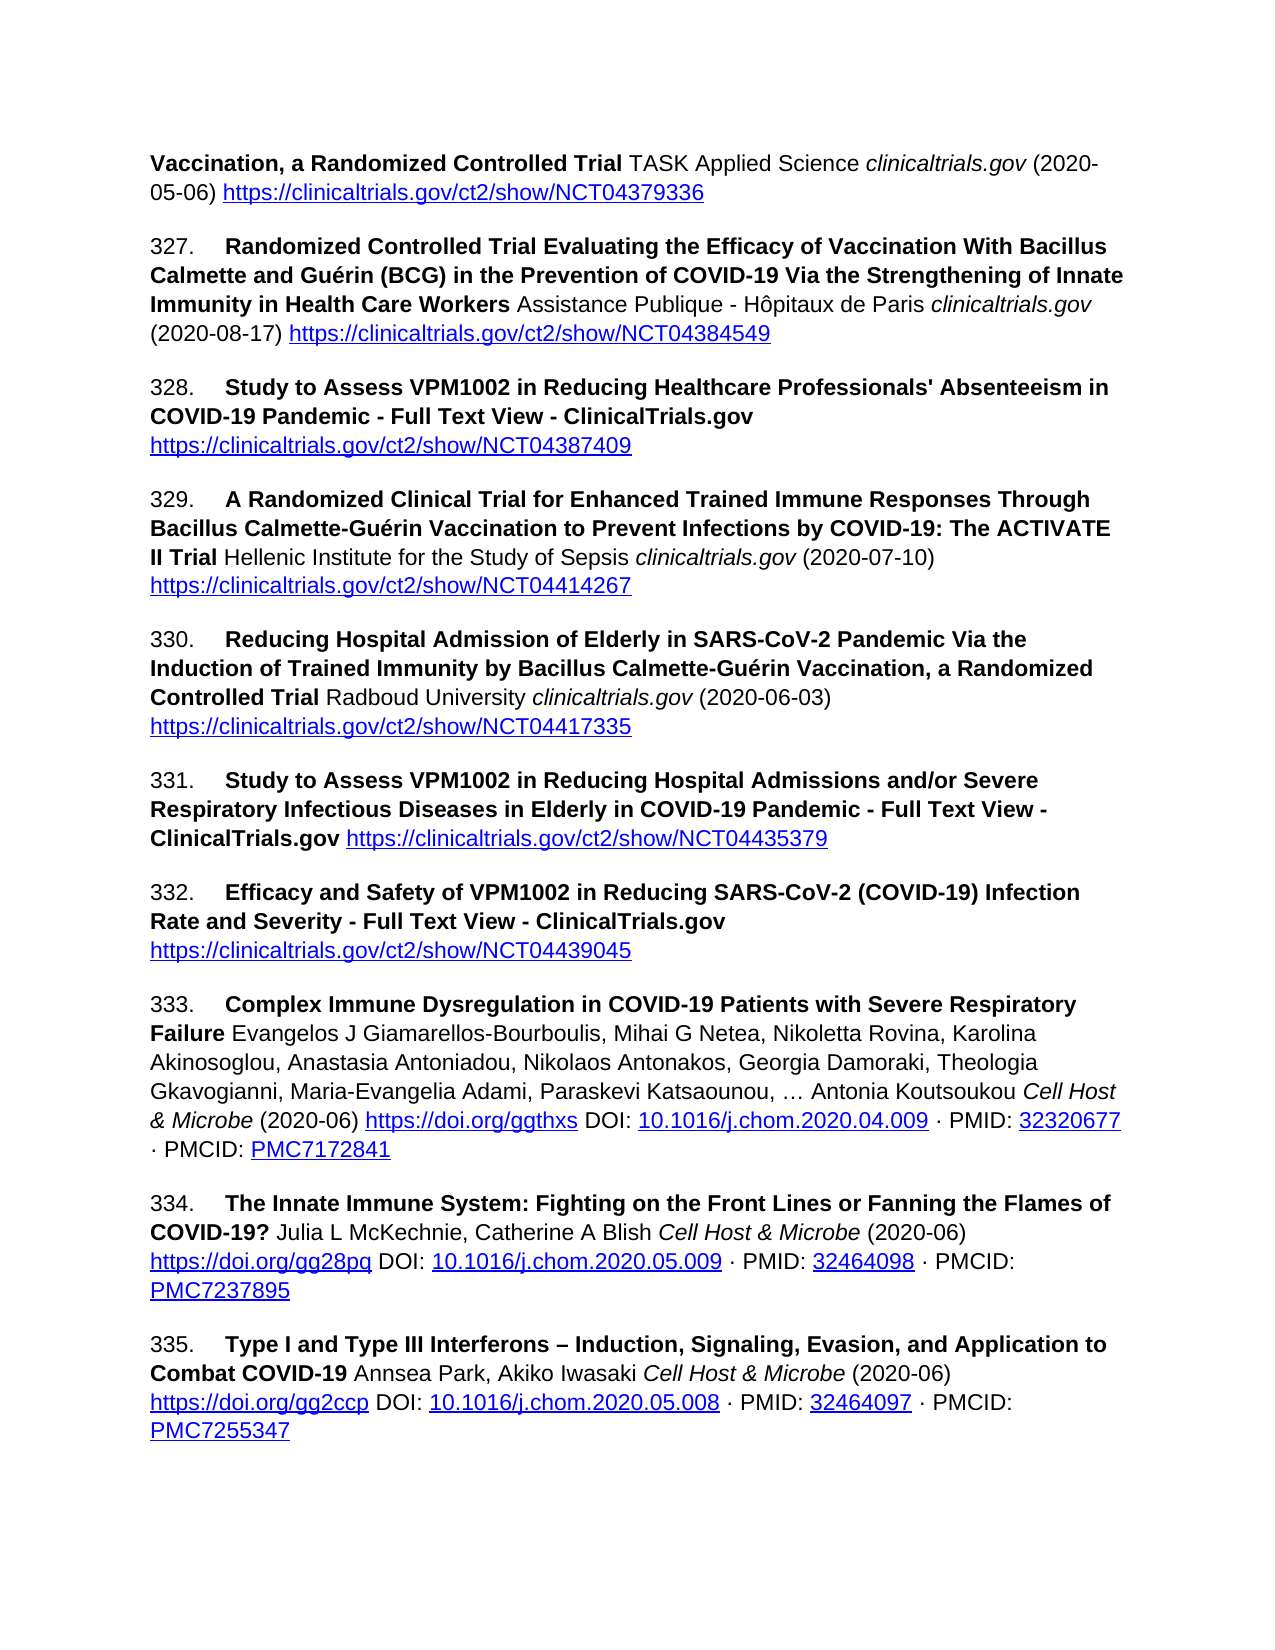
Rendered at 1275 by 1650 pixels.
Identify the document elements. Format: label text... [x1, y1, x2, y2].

text 331. Study to Assess VPM1002 in Reducing Hospital Admissions and/or Severe Respiratory Infectious Diseases in Elderly in COVID-19 Pandemic - Full Text View - ClinicalTrials.gov https://clinicaltrials.gov/ct2/show/NCT04435379 [150, 767, 1125, 852]
text 329. A Randomized Clinical Trial for Enhanced Trained Immune Responses Through Bacillus Calmette-Guérin Vaccination to Prevent Infections by COVID-19: The ACTIVATE II Trial Hellenic Institute for the Study of Sepsis clinicaltrials.gov (2020-07-10) https://clinicaltrials.gov/ct2/show/NCT04414267 [150, 486, 1125, 599]
text 334. The Innate Immune System: Fighting on the Front Lines or Fanning the Flames of COVID-19? Julia L McKechnie, Catherine A Blish Cell Host & Microbe (2020-06) https://doi.org/gg28pq DOI: 10.1016/j.chom.2020.05.009 · PMID: 32464098 · PMCID: PMC7237895 [150, 1190, 1125, 1303]
text 327. Randomized Controlled Trial Evaluating the Efficacy of Vaccination With Bacillus Calmette and Guérin (BCG) in the Prevention of COVID-19 Via the Strengthening of Innate Immunity in Health Care Workers Assistance Publique - Hôpitaux de Paris clinicaltrials.gov (2020-08-17) https://clinicaltrials.gov/ct2/show/NCT04384549 [150, 233, 1125, 346]
text 328. Study to Assess VPM1002 in Reducing Healthcare Professionals' Absenteeism in COVID-19 Pandemic - Full Text View - ClinicalTrials.gov https://clinicaltrials.gov/ct2/show/NCT04387409 [150, 374, 1125, 458]
text 330. Reducing Hospital Admission of Elderly in SARS-CoV-2 Pandemic Via the Induction of Trained Immunity by Bacillus Calmette-Guérin Vaccination, a Randomized Controlled Trial Radboud University clinicaltrials.gov (2020-06-03) https://clinicaltrials.gov/ct2/show/NCT04417335 [150, 626, 1125, 740]
text 333. Complex Immune Dysregulation in COVID-19 Patients with Severe Respiratory Failure Evangelos J Giamarellos-Bourboulis, Mihai G Netea, Nikoletta Rovina, Karolina Akinosoglou, Anastasia Antoniadou, Nikolaos Antonakos, Georgia Damoraki, Theologia Gkavogianni, Maria-Evangelia Adami, Paraskevi Katsaounou, … Antonia Koutsoukou Cell Host & Microbe (2020-06) https://doi.org/ggthxs DOI: 10.1016/j.chom.2020.04.009 · PMID: 32320677 · PMCID: PMC7172841 [150, 991, 1125, 1162]
text 332. Efficacy and Safety of VPM1002 in Reducing SARS-CoV-2 (COVID-19) Infection Rate and Severity - Full Text View - ClinicalTrials.gov https://clinicaltrials.gov/ct2/show/NCT04439045 [150, 879, 1125, 963]
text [150, 150, 1125, 205]
text 335. Type I and Type III Interferons – Induction, Signaling, Evasion, and Application to Combat COVID-19 Annsea Park, Akiko Iwasaki Cell Host & Microbe (2020-06) https://doi.org/gg2ccp DOI: 10.1016/j.chom.2020.05.008 · PMID: 32464097 · PMCID: PMC7255347 [150, 1331, 1125, 1444]
